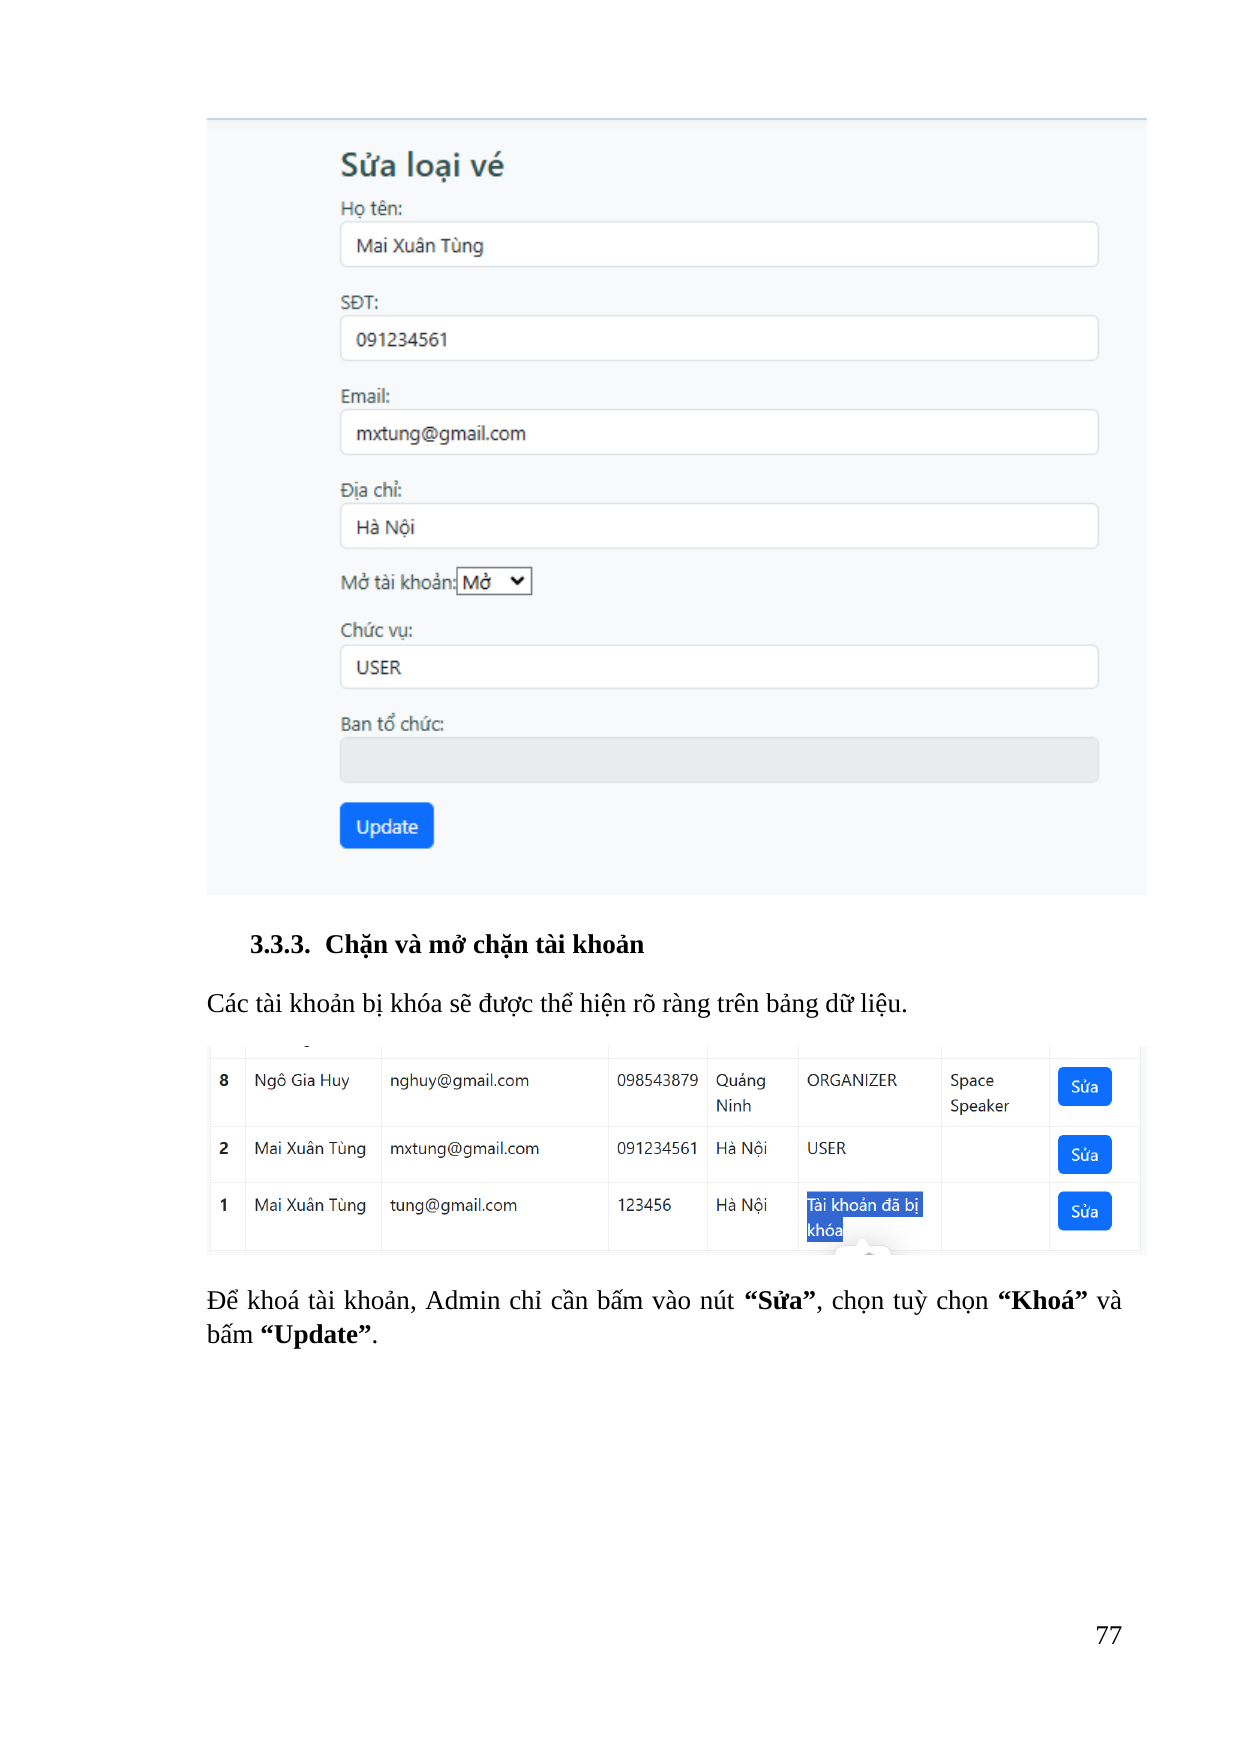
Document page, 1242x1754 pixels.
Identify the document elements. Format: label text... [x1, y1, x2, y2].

subtitle Chặn và mở chặn tài khoản [311, 928, 1122, 960]
picture [206, 117, 1147, 895]
text Các tài khoản bị khóa sẽ được thể hiện rõ ràng trên bảng dữ liệu. [207, 987, 1122, 1018]
picture [206, 1046, 1147, 1255]
text Để khoá tài khoản, Admin chỉ cần bấm vào nút “Sửa”, chọn tuỳ chọn “Khoá” và bấm “Update”. [207, 1284, 1122, 1349]
